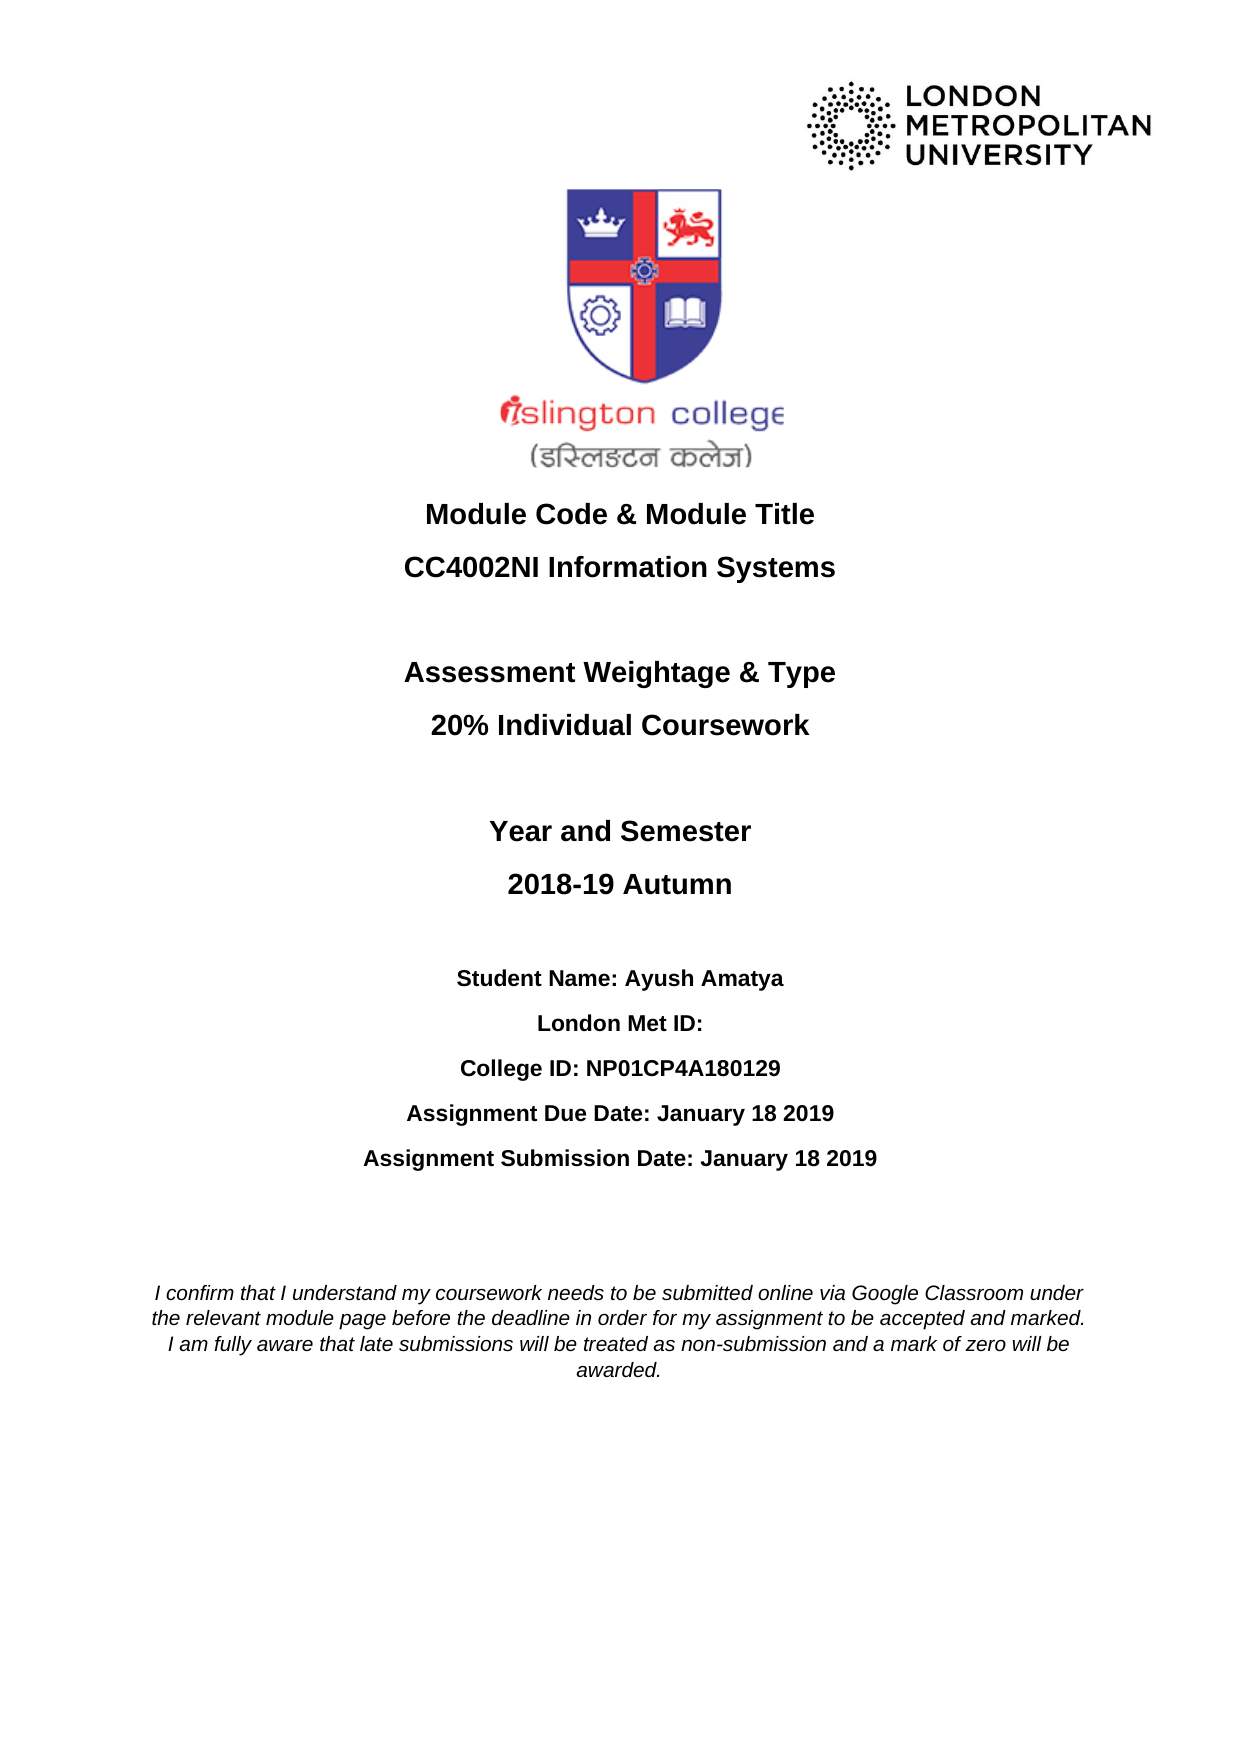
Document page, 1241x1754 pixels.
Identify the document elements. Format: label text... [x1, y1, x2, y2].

text 2018-19 Autumn [150, 867, 1090, 900]
text Assignment Submission Date: January 18 2019 [150, 1145, 1090, 1171]
text Module Code & Module Title [150, 497, 1090, 531]
text College ID: NP01CP4A180129 [150, 1055, 1090, 1081]
picture [801, 22, 1156, 229]
text CC4002NI Information Systems [150, 550, 1090, 583]
text London Met ID: [150, 1010, 1090, 1036]
text 20% Individual Coursework [150, 708, 1090, 742]
text Assessment Weightage & Type [150, 655, 1090, 689]
text Assignment Due Date: January 18 2019 [150, 1100, 1090, 1126]
text Year and Semester [150, 814, 1090, 847]
text I confirm that I understand my coursework needs to be submitted online via Google Classroom under the relevant module page before the deadline in order for my assignment to be accepted and marked. I am fully aware that late submissions will be treated as non-submission and a mark of zero will be awarded. [150, 1280, 1090, 1382]
picture [500, 189, 784, 468]
text Student Name: Ayush Amatya [150, 964, 1090, 991]
